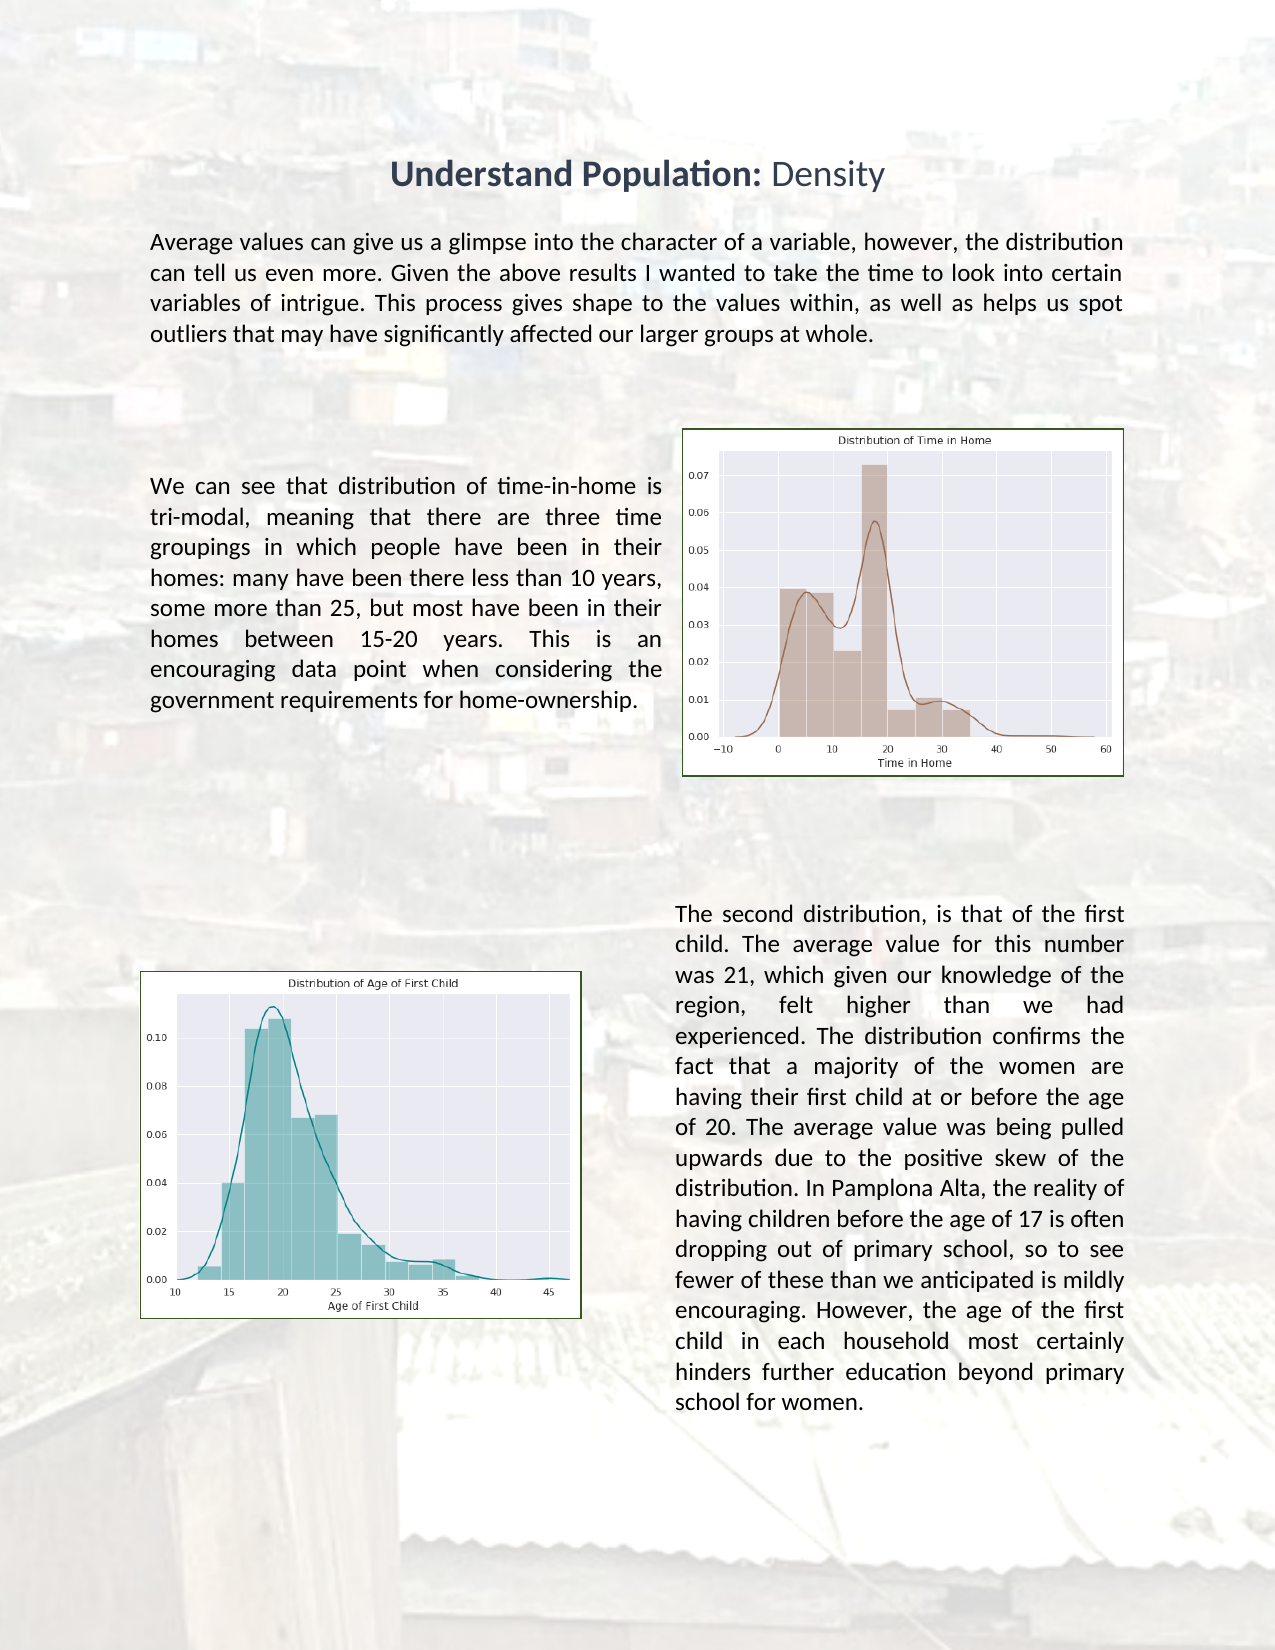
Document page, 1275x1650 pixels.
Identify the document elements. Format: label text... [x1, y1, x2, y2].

text Average values can give us a glimpse into the character of a variable, however, the distribution can tell us even more. Given the above results I wanted to take the time to look into certain variables of intrigue. This process gives shape to the values within, as well as helps us spot outliers that may have significantly affected our larger groups at whole. [150, 226, 1125, 348]
picture [683, 430, 1123, 775]
text The second distribution, is that of the first child. The average value for this number was 21, which given our knowledge of the region, felt higher than we had experienced. The distribution confirms the fact that a majority of the women are having their first child at or before the age of 20. The average value was being pulled upwards due to the positive skew of the distribution. In Pamplona Alta, the reality of having children before the age of 17 is often dropping out of primary school, so to see fewer of these than we anticipated is mildly encouraging. However, the age of the first child in each household most certainly hinders further education beyond primary school for women. [675, 898, 1125, 1417]
picture [141, 972, 580, 1318]
text We can see that distribution of time-in-home is tri-modal, meaning that there are three time groupings in which people have been in their homes: many have been there less than 10 years, some more than 25, but most have been in their homes between 15-20 years. This is an encouraging data point when considering the government requirements for home-ownership. [150, 471, 682, 715]
text Understand Population: Density [150, 150, 1125, 196]
